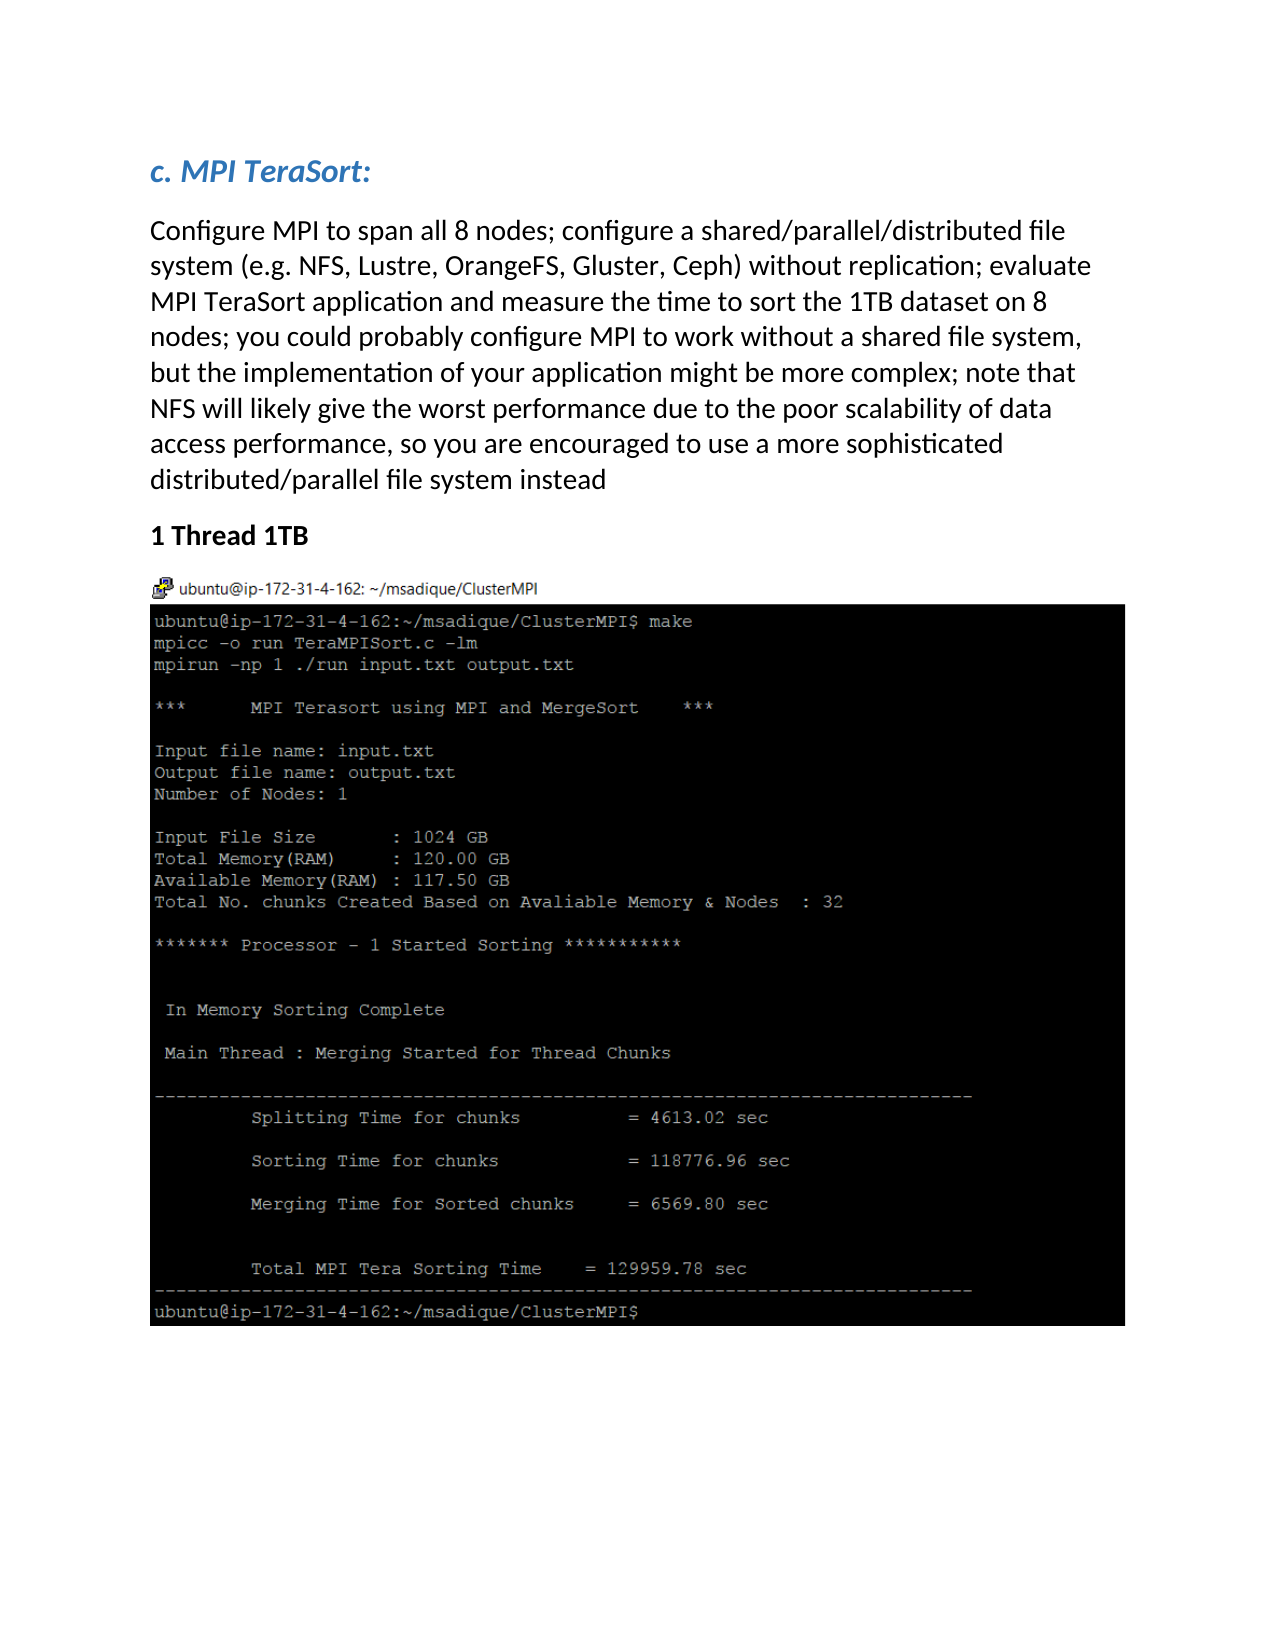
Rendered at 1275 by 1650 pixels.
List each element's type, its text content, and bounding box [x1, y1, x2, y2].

text 1 Thread 1TB [150, 517, 1125, 553]
picture [150, 573, 1125, 1326]
text c. MPI TeraSort: [150, 150, 1125, 191]
text Configure MPI to span all 8 nodes; configure a shared/parallel/distributed file system (e.g. NFS, Lustre, OrangeFS, Gluster, Ceph) without replication; evaluate MPI TeraSort application and measure the time to sort the 1TB dataset on 8 nodes; you could probably configure MPI to work without a shared file system, but the implementation of your application might be more complex; note that NFS will likely give the worst performance due to the poor scalability of data access performance, so you are encouraged to use a more sophisticated distributed/parallel file system instead [150, 212, 1125, 497]
